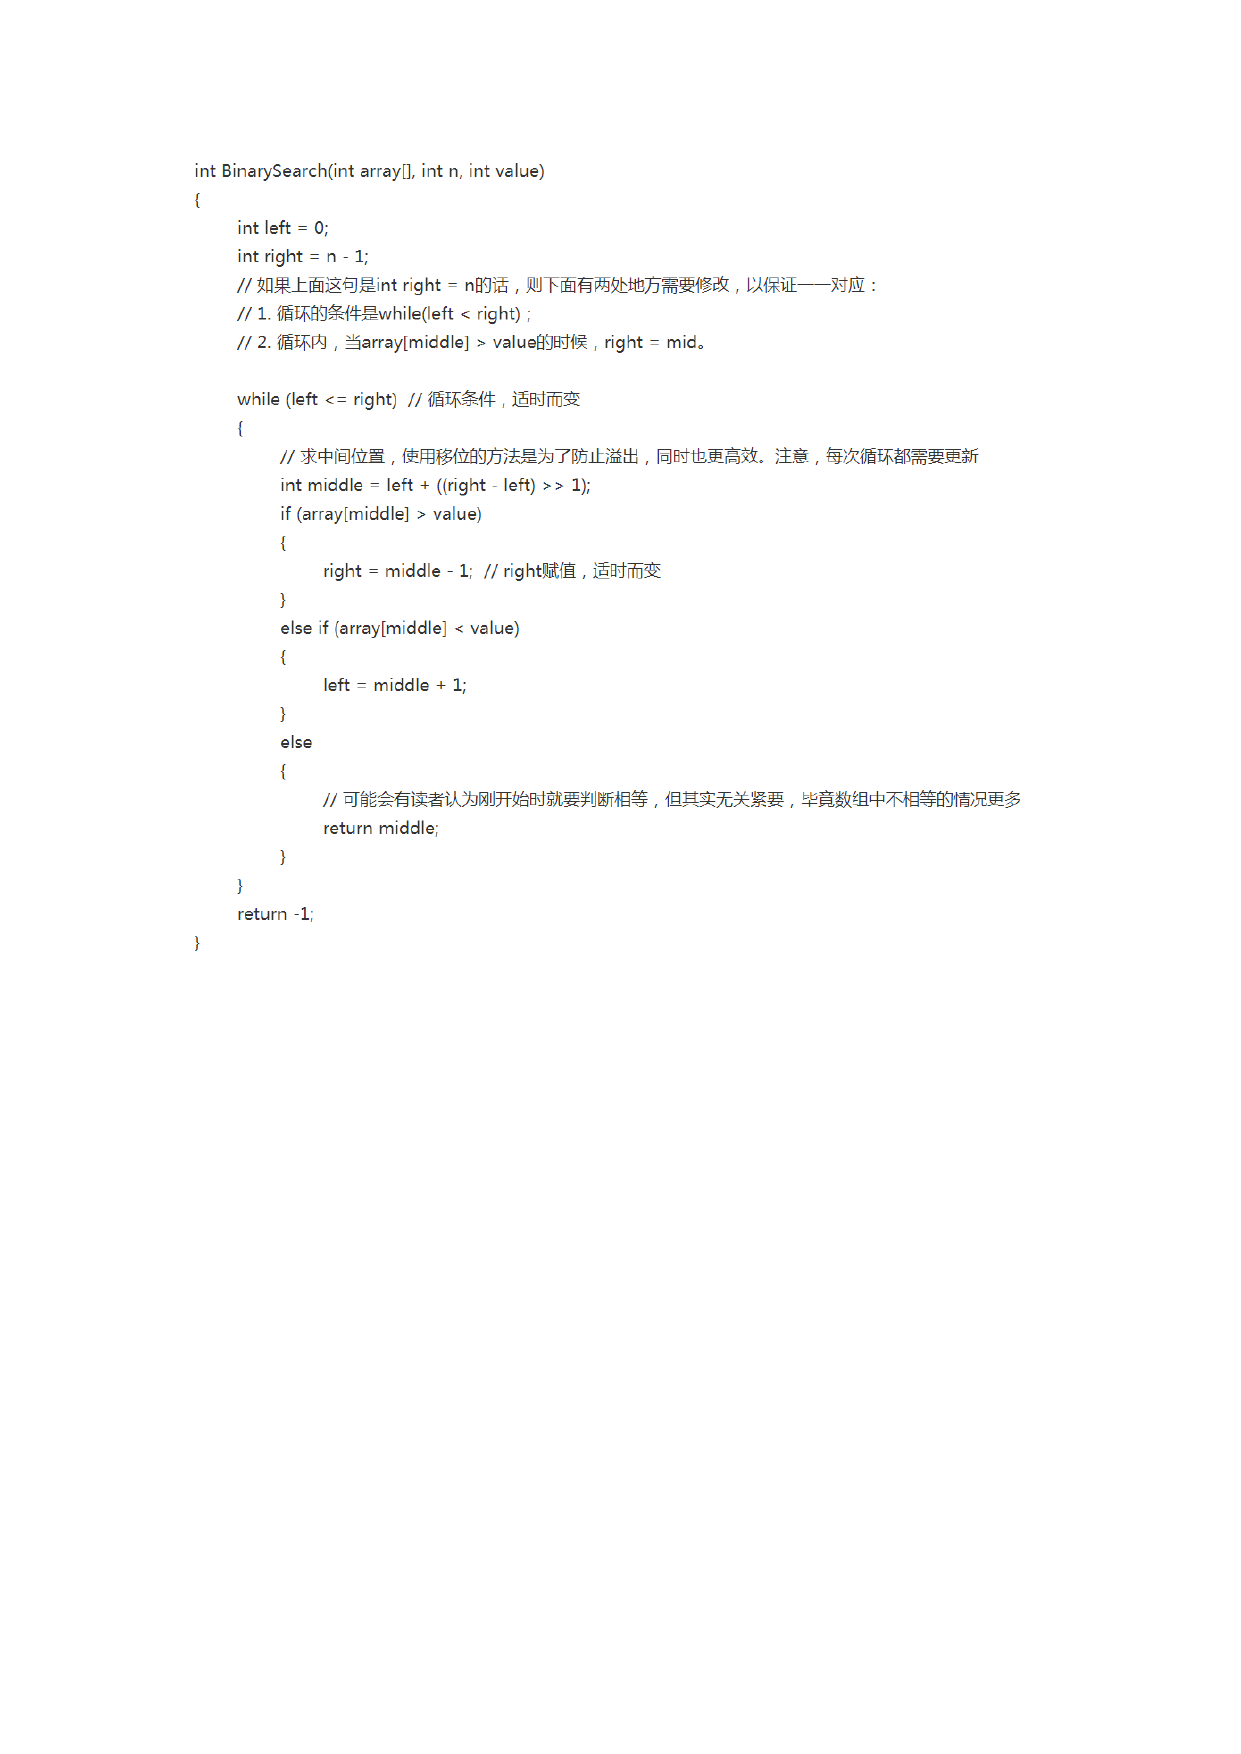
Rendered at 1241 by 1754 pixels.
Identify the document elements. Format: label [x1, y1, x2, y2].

picture [187, 162, 1053, 963]
